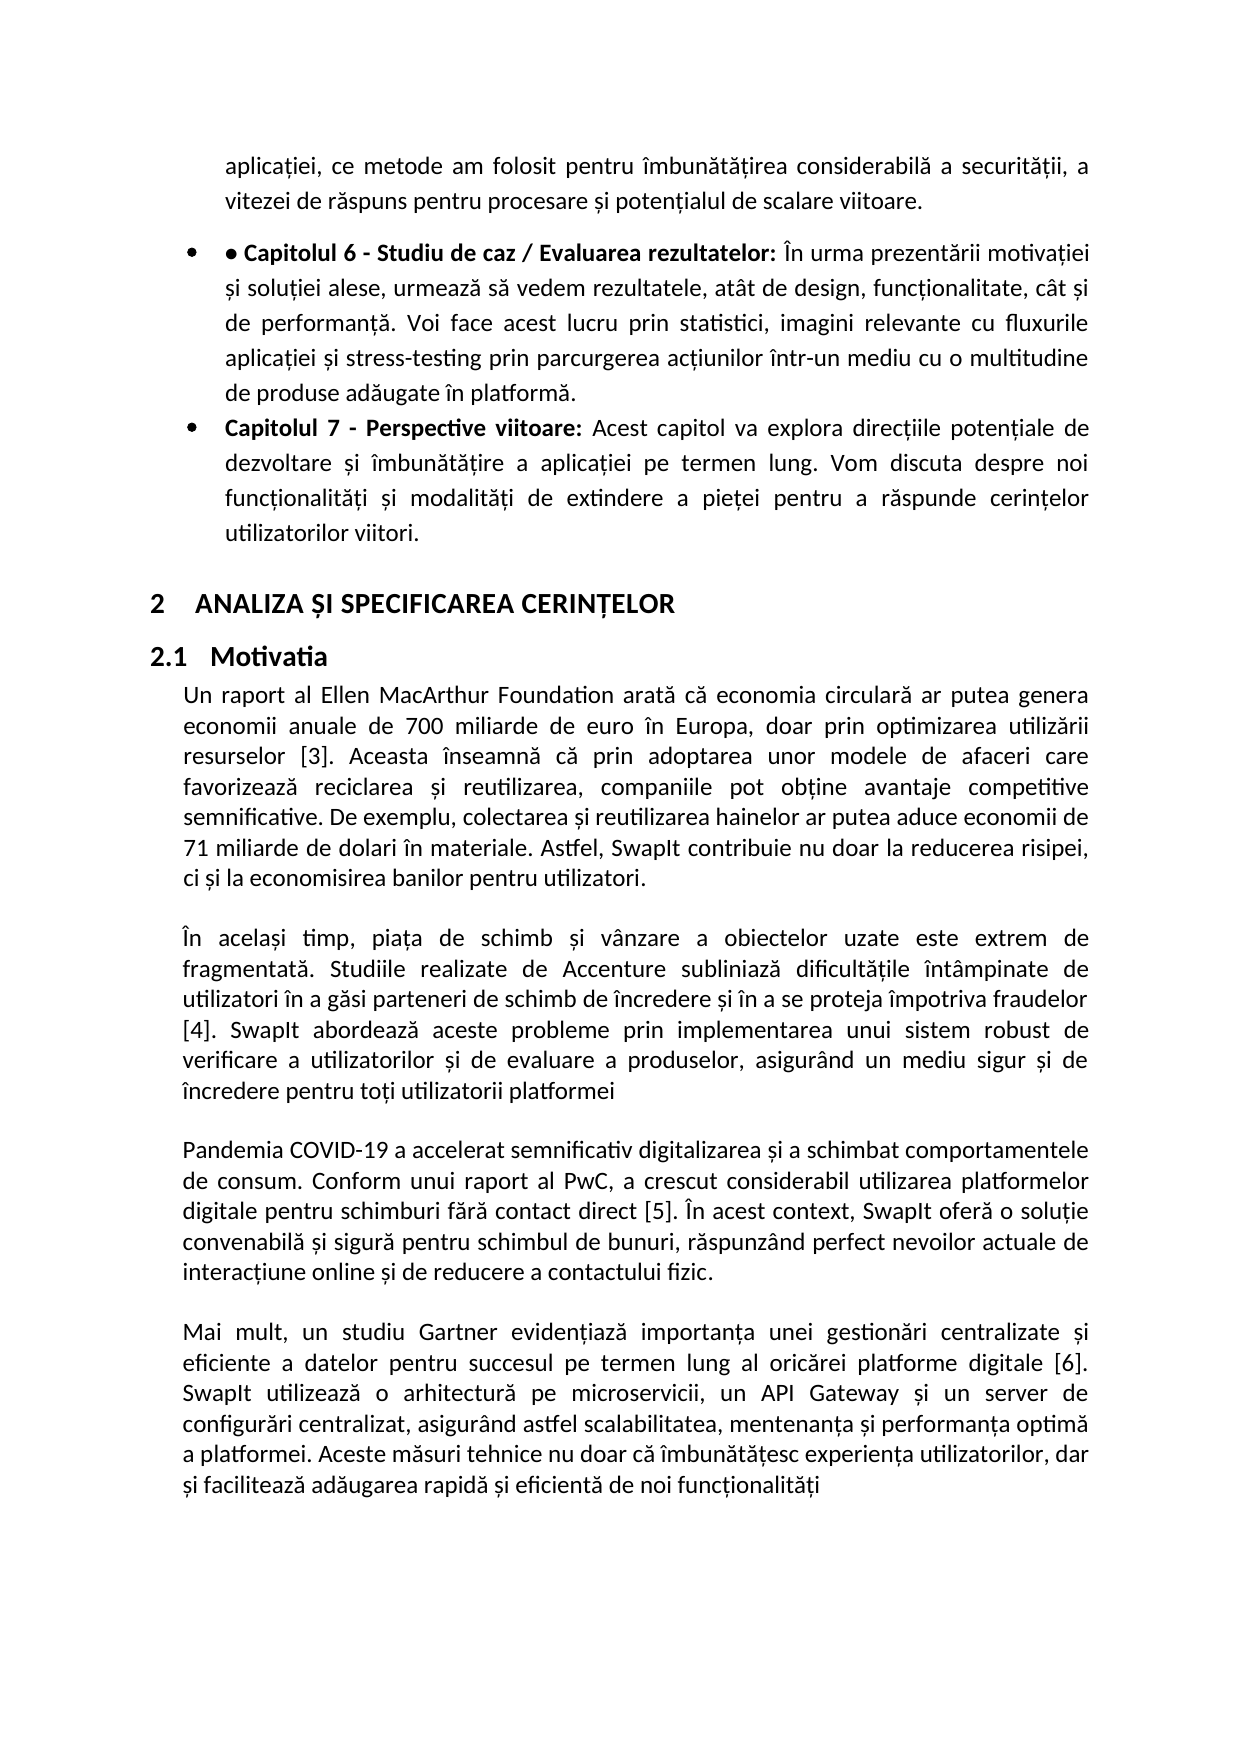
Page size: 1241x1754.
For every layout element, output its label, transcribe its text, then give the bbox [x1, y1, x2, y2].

subtitle Motivatia [150, 638, 1090, 674]
text Mai mult, un studiu Gartner evidențiază importanța unei gestionări centralizate și eficiente a datelor pentru succesul pe termen lung al oricărei platforme digitale [6]. SwapIt utilizează o arhitectură pe microservicii, un API Gateway și un server de configurări centralizat, asigurând astfel scalabilitatea, mentenanța și performanța optimă a platformei. Aceste măsuri tehnice nu doar că îmbunătățesc experiența utilizatorilor, dar și facilitează adăugarea rapidă și eficientă de noi funcționalități​ [182, 1316, 1090, 1499]
text Pandemia COVID-19 a accelerat semnificativ digitalizarea și a schimbat comportamentele de consum. Conform unui raport al PwC, a crescut considerabil utilizarea platformelor digitale pentru schimburi fără contact direct [5]. În acest context, SwapIt oferă o soluție convenabilă și sigură pentru schimbul de bunuri, răspunzând perfect nevoilor actuale de interacțiune online și de reducere a contactului fizic​. [182, 1134, 1090, 1287]
subtitle Analiza și specificarea cerințelor [150, 585, 1090, 621]
text Un raport al Ellen MacArthur Foundation arată că economia circulară ar putea genera economii anuale de 700 miliarde de euro în Europa, doar prin optimizarea utilizării resurselor [3]. Aceasta înseamnă că prin adoptarea unor modele de afaceri care favorizează reciclarea și reutilizarea, companiile pot obține avantaje competitive semnificative. De exemplu, colectarea și reutilizarea hainelor ar putea aduce economii de 71 miliarde de dolari în materiale. Astfel, SwapIt contribuie nu doar la reducerea risipei, ci și la economisirea banilor pentru utilizatori​. [183, 679, 1090, 893]
text În același timp, piața de schimb și vânzare a obiectelor uzate este extrem de fragmentată. Studiile realizate de Accenture subliniază dificultățile întâmpinate de utilizatori în a găsi parteneri de schimb de încredere și în a se proteja împotriva fraudelor [4]. SwapIt abordează aceste probleme prin implementarea unui sistem robust de verificare a utilizatorilor și de evaluare a produselor, asigurând un mediu sigur și de încredere pentru toți utilizatorii platformei​ [182, 922, 1090, 1105]
list • Capitolul 6 - Studiu de caz / Evaluarea rezultatelor: În urma prezentării motivației și soluției alese, urmează să vedem rezultatele, atât de design, funcționalitate, cât și de performanță. Voi face acest lucru prin statistici, imagini relevante cu fluxurile aplicației și stress-testing prin parcurgerea acțiunilor într-un mediu cu o multitudine de produse adăugate în platformă. [187, 237, 1090, 407]
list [187, 150, 1090, 216]
list Capitolul 7 - Perspective viitoare: Acest capitol va explora direcțiile potențiale de dezvoltare și îmbunătățire a aplicației pe termen lung. Vom discuta despre noi funcționalități și modalități de extindere a pieței pentru a răspunde cerințelor utilizatorilor viitori. [187, 412, 1090, 547]
